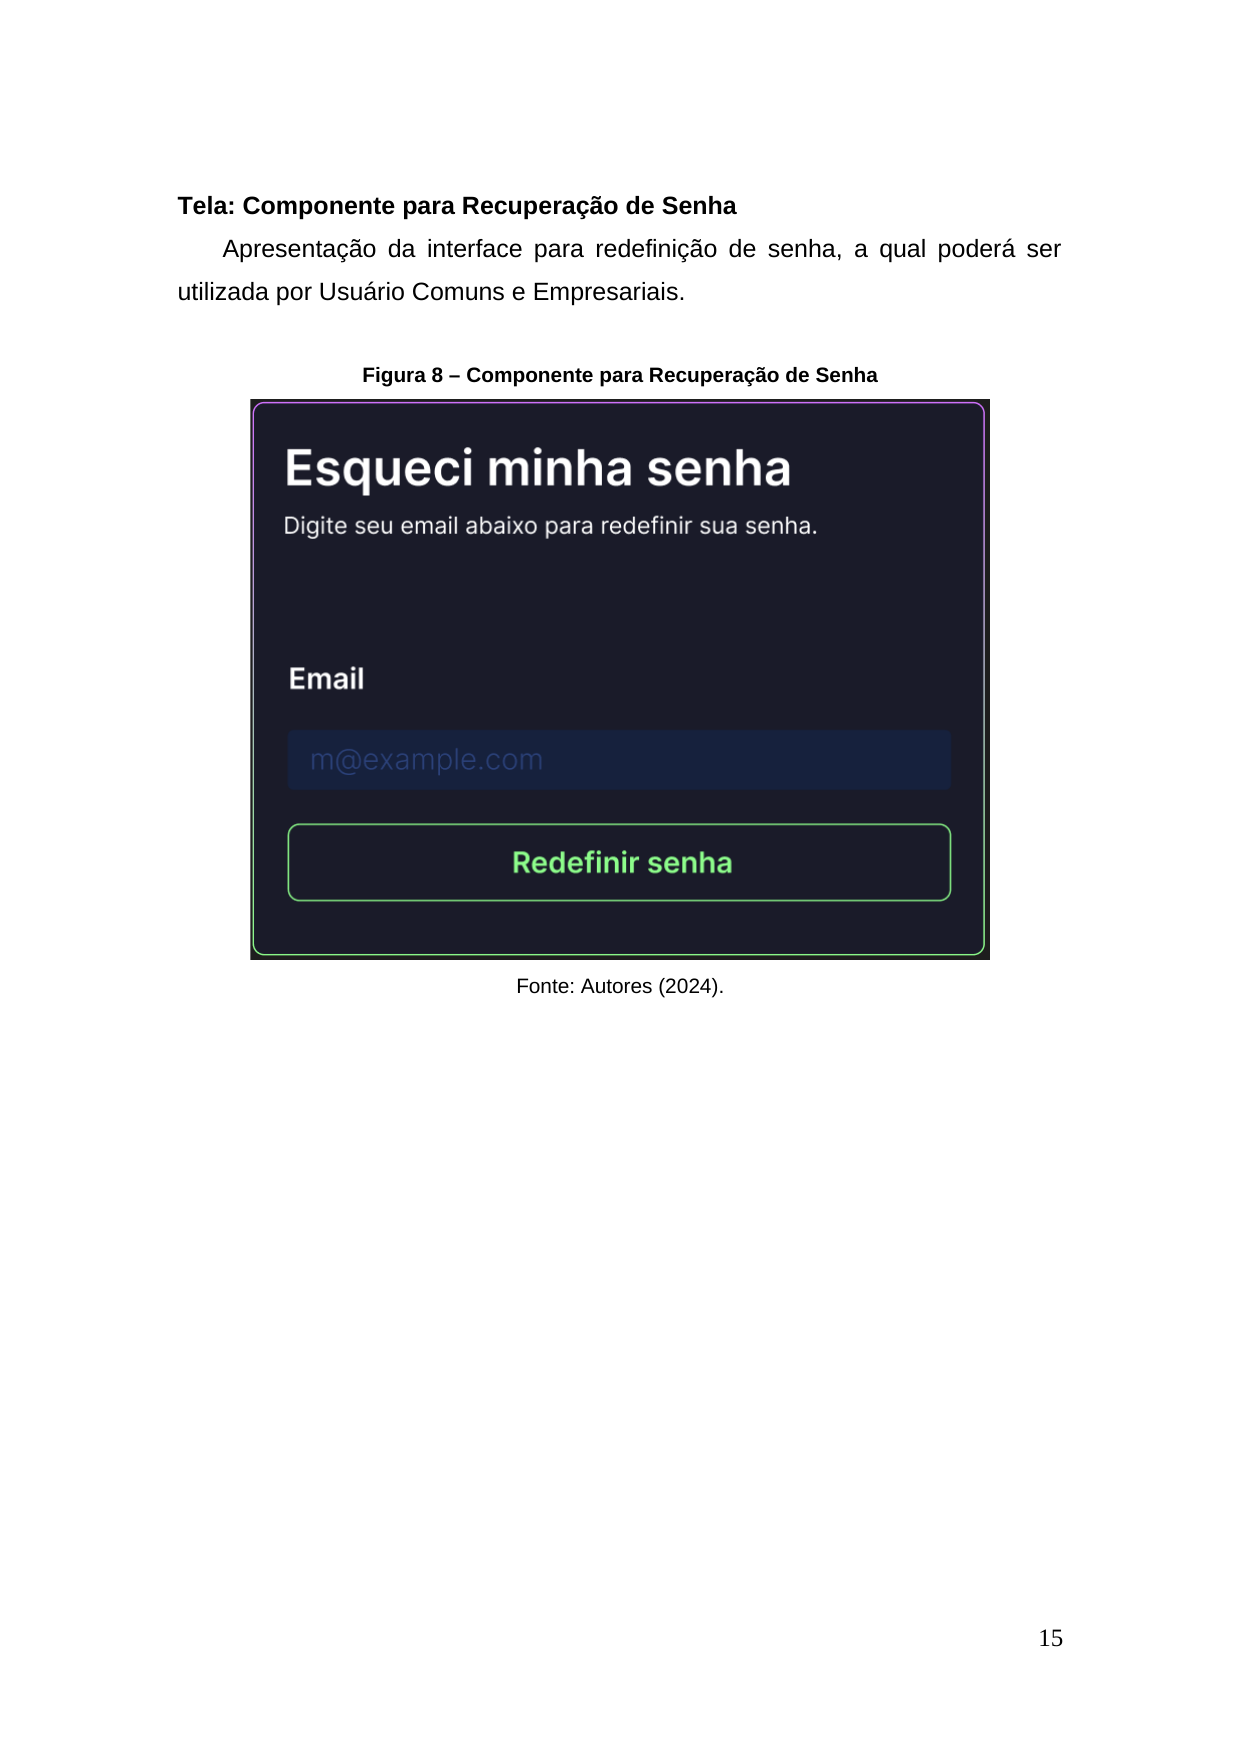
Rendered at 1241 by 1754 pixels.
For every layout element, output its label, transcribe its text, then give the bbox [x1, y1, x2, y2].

text Fonte: Autores (2024). [177, 974, 1063, 998]
text Tela: Componente para Recuperação de Senha [177, 191, 1063, 219]
text Apresentação da interface para redefinição de senha, a qual poderá ser utilizada por Usuário Comuns e Empresariais. [177, 234, 1063, 306]
picture [250, 399, 990, 960]
text Figura 8 – Componente para Recuperação de Senha [177, 363, 1063, 387]
